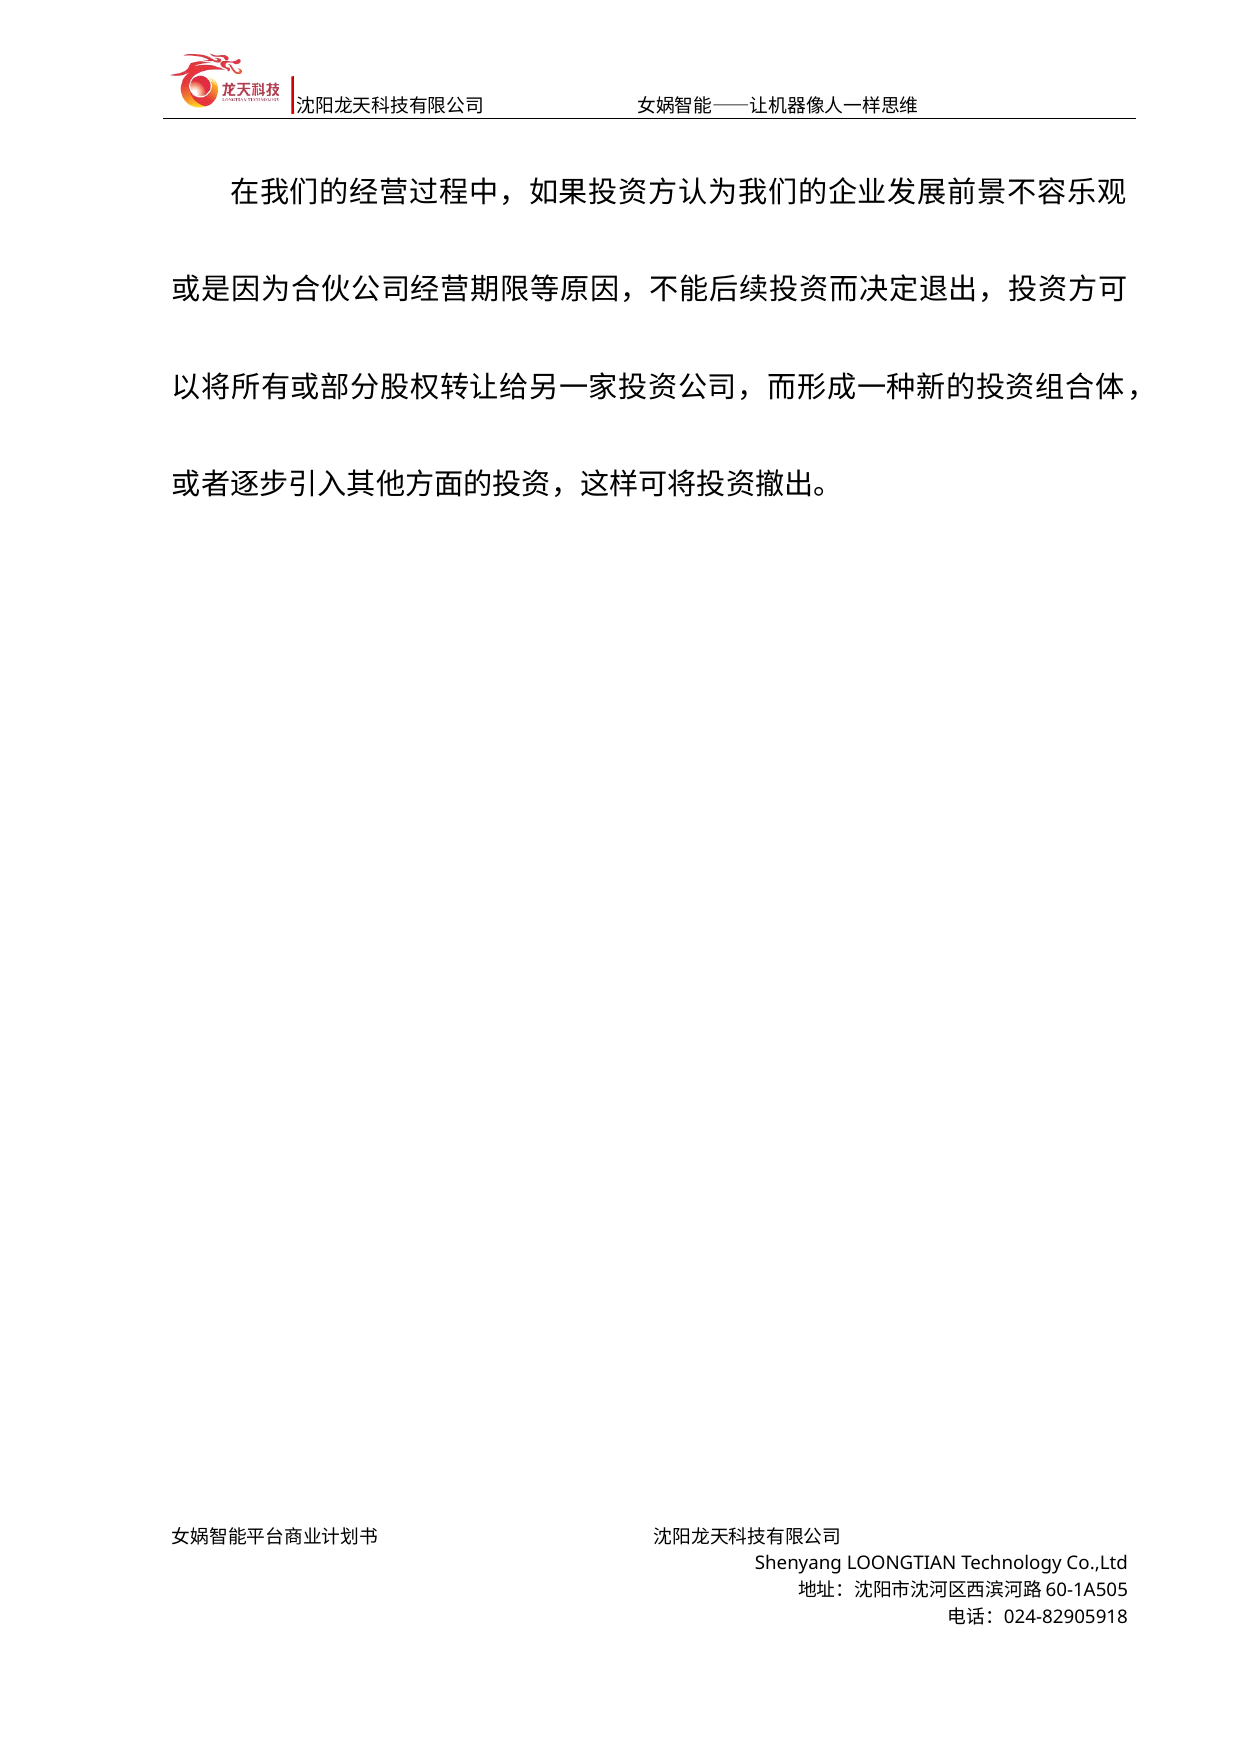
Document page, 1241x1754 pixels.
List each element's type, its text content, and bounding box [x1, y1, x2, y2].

text 在我们的经营过程中，如果投资方认为我们的企业发展前景不容乐观或是因为合伙公司经营期限等原因，不能后续投资而决定退出，投资方可以将所有或部分股权转让给另一家投资公司，而形成一种新的投资组合体，或者逐步引入其他方面的投资，这样可将投资撤出。 [172, 157, 1128, 514]
